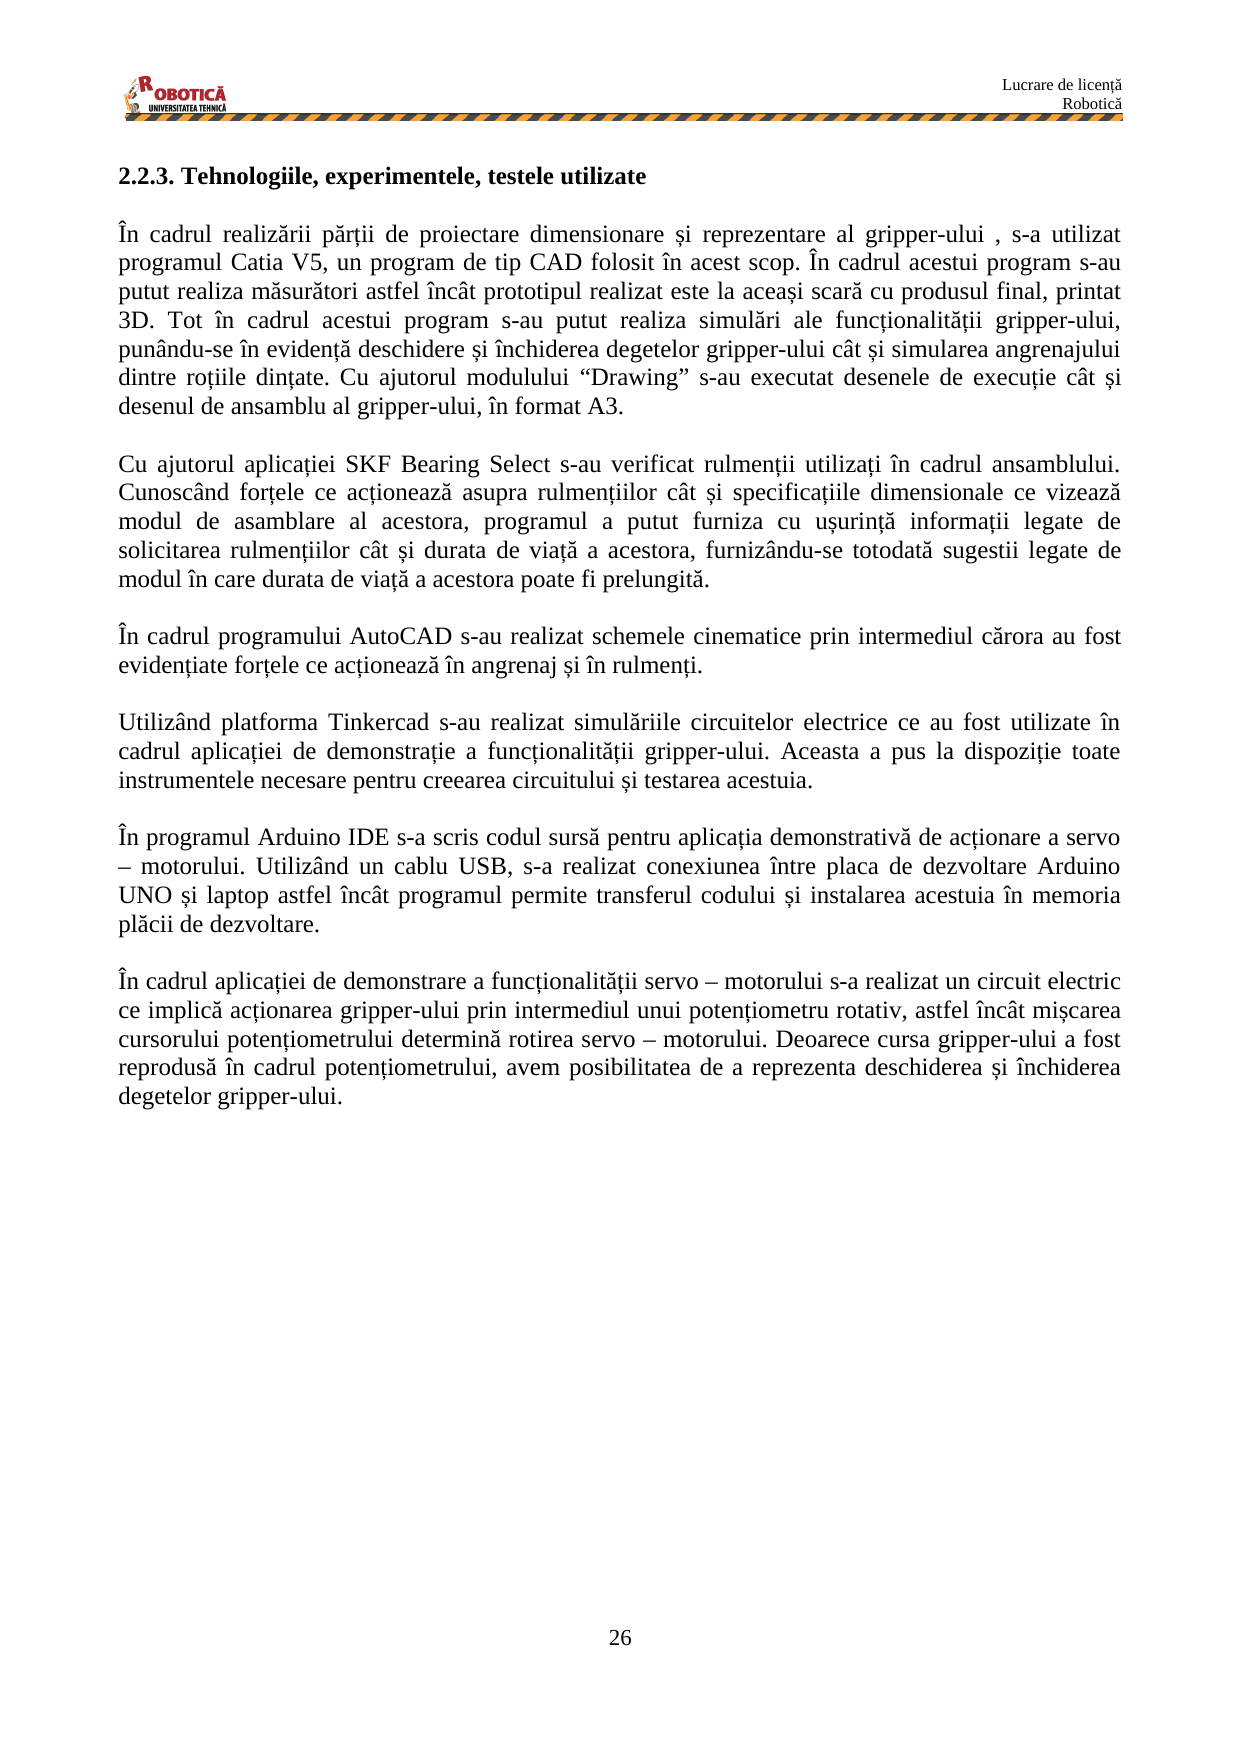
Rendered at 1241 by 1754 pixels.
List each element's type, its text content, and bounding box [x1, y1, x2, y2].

text 2.2.3. Tehnologiile, experimentele, testele utilizate [118, 161, 1122, 190]
text Cu ajutorul aplicației SKF Bearing Select s-au verificat rulmenții utilizați în cadrul ansamblului. Cunoscând forțele ce acționează asupra rulmențiilor cât și specificațiile dimensionale ce vizează modul de asamblare al acestora, programul a putut furniza cu ușurință informații legate de solicitarea rulmențiilor cât și durata de viață a acestora, furnizându-se totodată sugestii legate de modul în care durata de viață a acestora poate fi prelungită. [118, 449, 1122, 592]
text În cadrul programului AutoCAD s-au realizat schemele cinematice prin intermediul cărora au fost evidențiate forțele ce acționează în angrenaj și în rulmenți. [118, 621, 1122, 679]
picture [121, 75, 1123, 122]
text Utilizând platforma Tinkercad s-au realizat simulăriile circuitelor electrice ce au fost utilizate în cadrul aplicației de demonstrație a funcționalității gripper-ului. Aceasta a pus la dispoziție toate instrumentele necesare pentru creearea circuitului și testarea acestuia. [118, 707, 1122, 794]
text În cadrul aplicației de demonstrare a funcționalității servo – motorului s-a realizat un circuit electric ce implică acționarea gripper-ului prin intermediul unui potențiometru rotativ, astfel încât mișcarea cursorului potențiometrului determină rotirea servo – motorului. Deoarece cursa gripper-ului a fost reprodusă în cadrul potențiometrului, avem posibilitatea de a reprezenta deschiderea și închiderea degetelor gripper-ului. [118, 966, 1122, 1110]
text În programul Arduino IDE s-a scris codul sursă pentru aplicația demonstrativă de acționare a servo – motorului. Utilizând un cablu USB, s-a realizat conexiunea între placa de dezvoltare Arduino UNO și laptop astfel încât programul permite transferul codului și instalarea acestuia în memoria plăcii de dezvoltare. [118, 822, 1122, 937]
text În cadrul realizării părții de proiectare dimensionare și reprezentare al gripper-ului , s-a utilizat programul Catia V5, un program de tip CAD folosit în acest scop. În cadrul acestui program s-au putut realiza măsurători astfel încât prototipul realizat este la aceași scară cu produsul final, printat 3D. Tot în cadrul acestui program s-au putut realiza simulări ale funcționalității gripper-ului, punându-se în evidență deschidere și închiderea degetelor gripper-ului cât și simularea angrenajului dintre roțiile dințate. Cu ajutorul modulului “Drawing” s-au executat desenele de execuție cât și desenul de ansamblu al gripper-ului, în format A3. [118, 219, 1122, 420]
